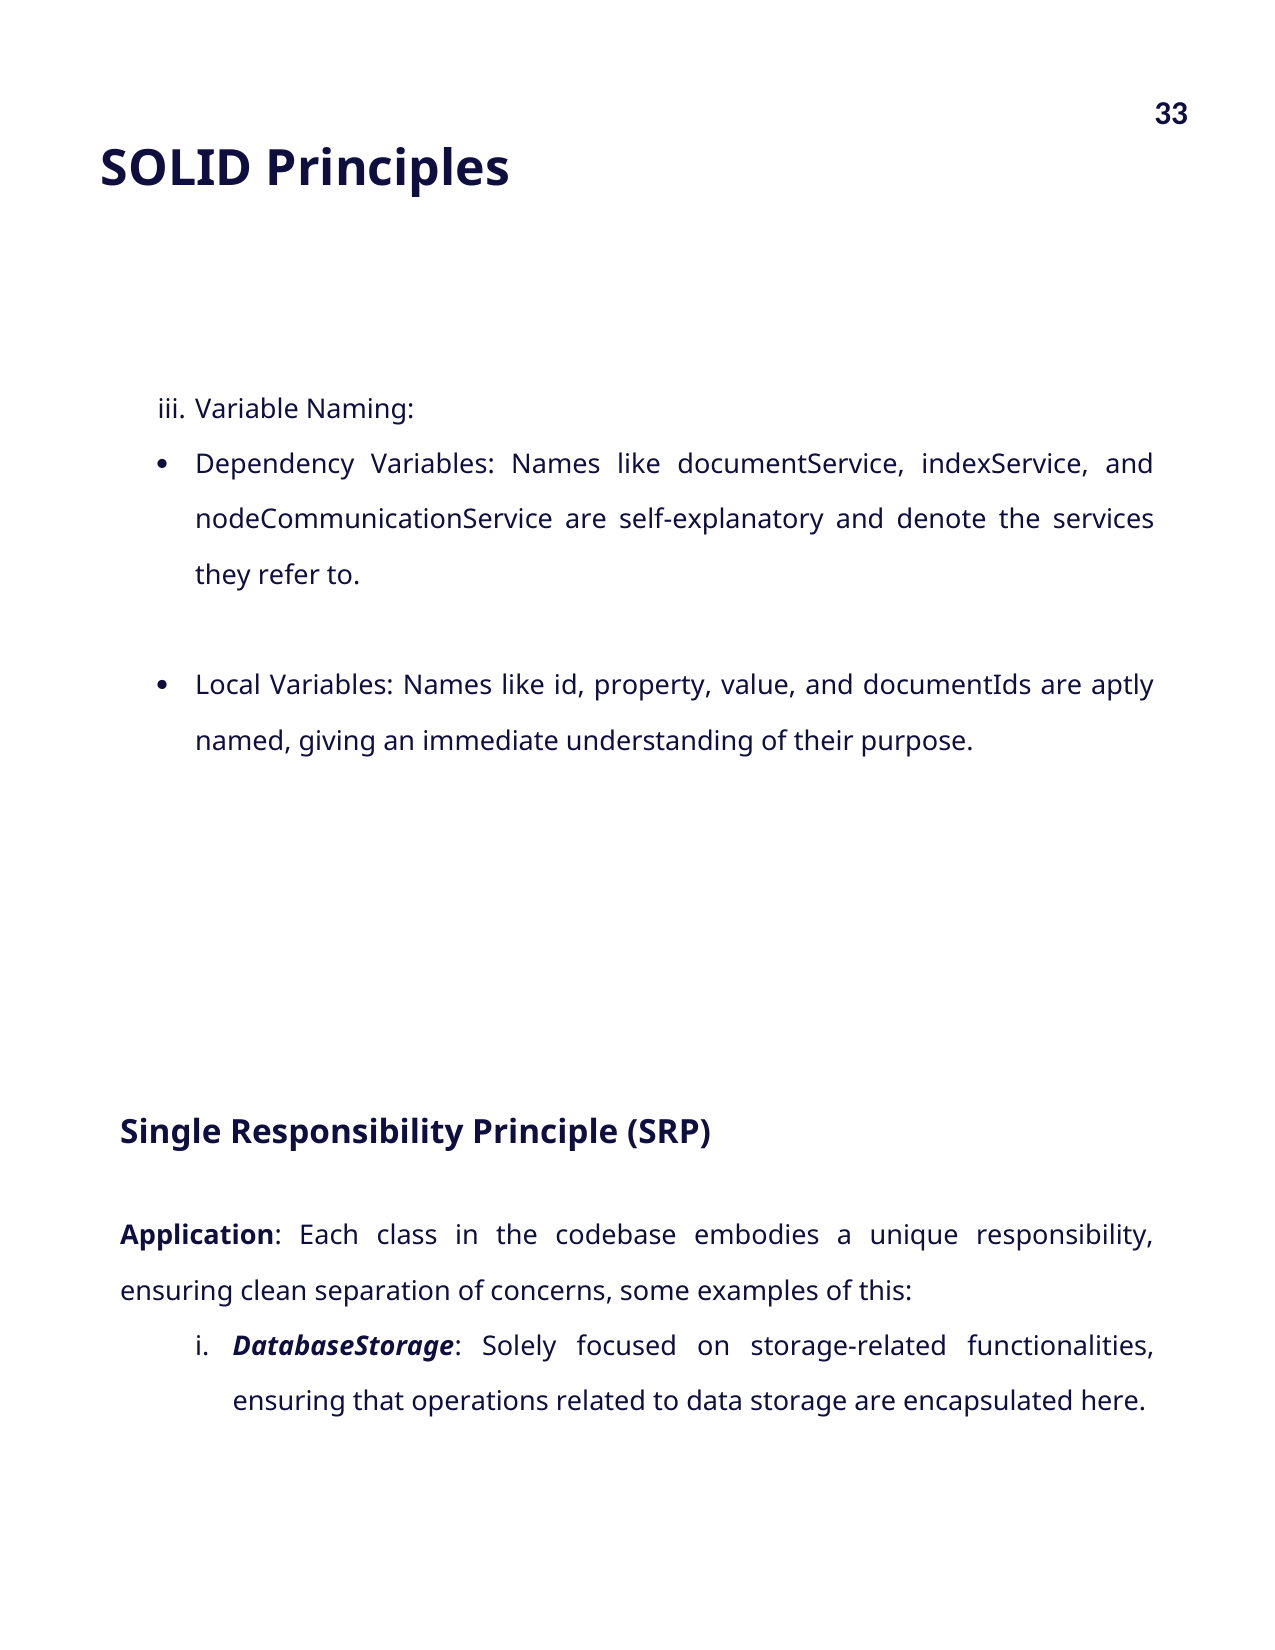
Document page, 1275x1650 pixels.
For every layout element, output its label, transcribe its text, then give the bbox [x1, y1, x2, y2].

list Local Variables: Names like id, property, value, and documentIds are aptly named, giving an immediate understanding of their purpose. [157, 666, 1155, 758]
text Application: Each class in the codebase embodies a unique responsibility, ensuring clean separation of concerns, some examples of this: [120, 1161, 1155, 1308]
list Dependency Variables: Names like documentService, indexService, and nodeCommunicationService are self-explanatory and denote the services they refer to. [157, 444, 1155, 592]
list DatabaseStorage: Solely focused on storage-related functionalities, ensuring that operations related to data storage are encapsulated here. [195, 1326, 1155, 1419]
subtitle SOLID Principles [101, 132, 510, 200]
subtitle Single Responsibility Principle (SRP) [120, 1108, 1155, 1154]
list Variable Naming: [157, 389, 1155, 426]
